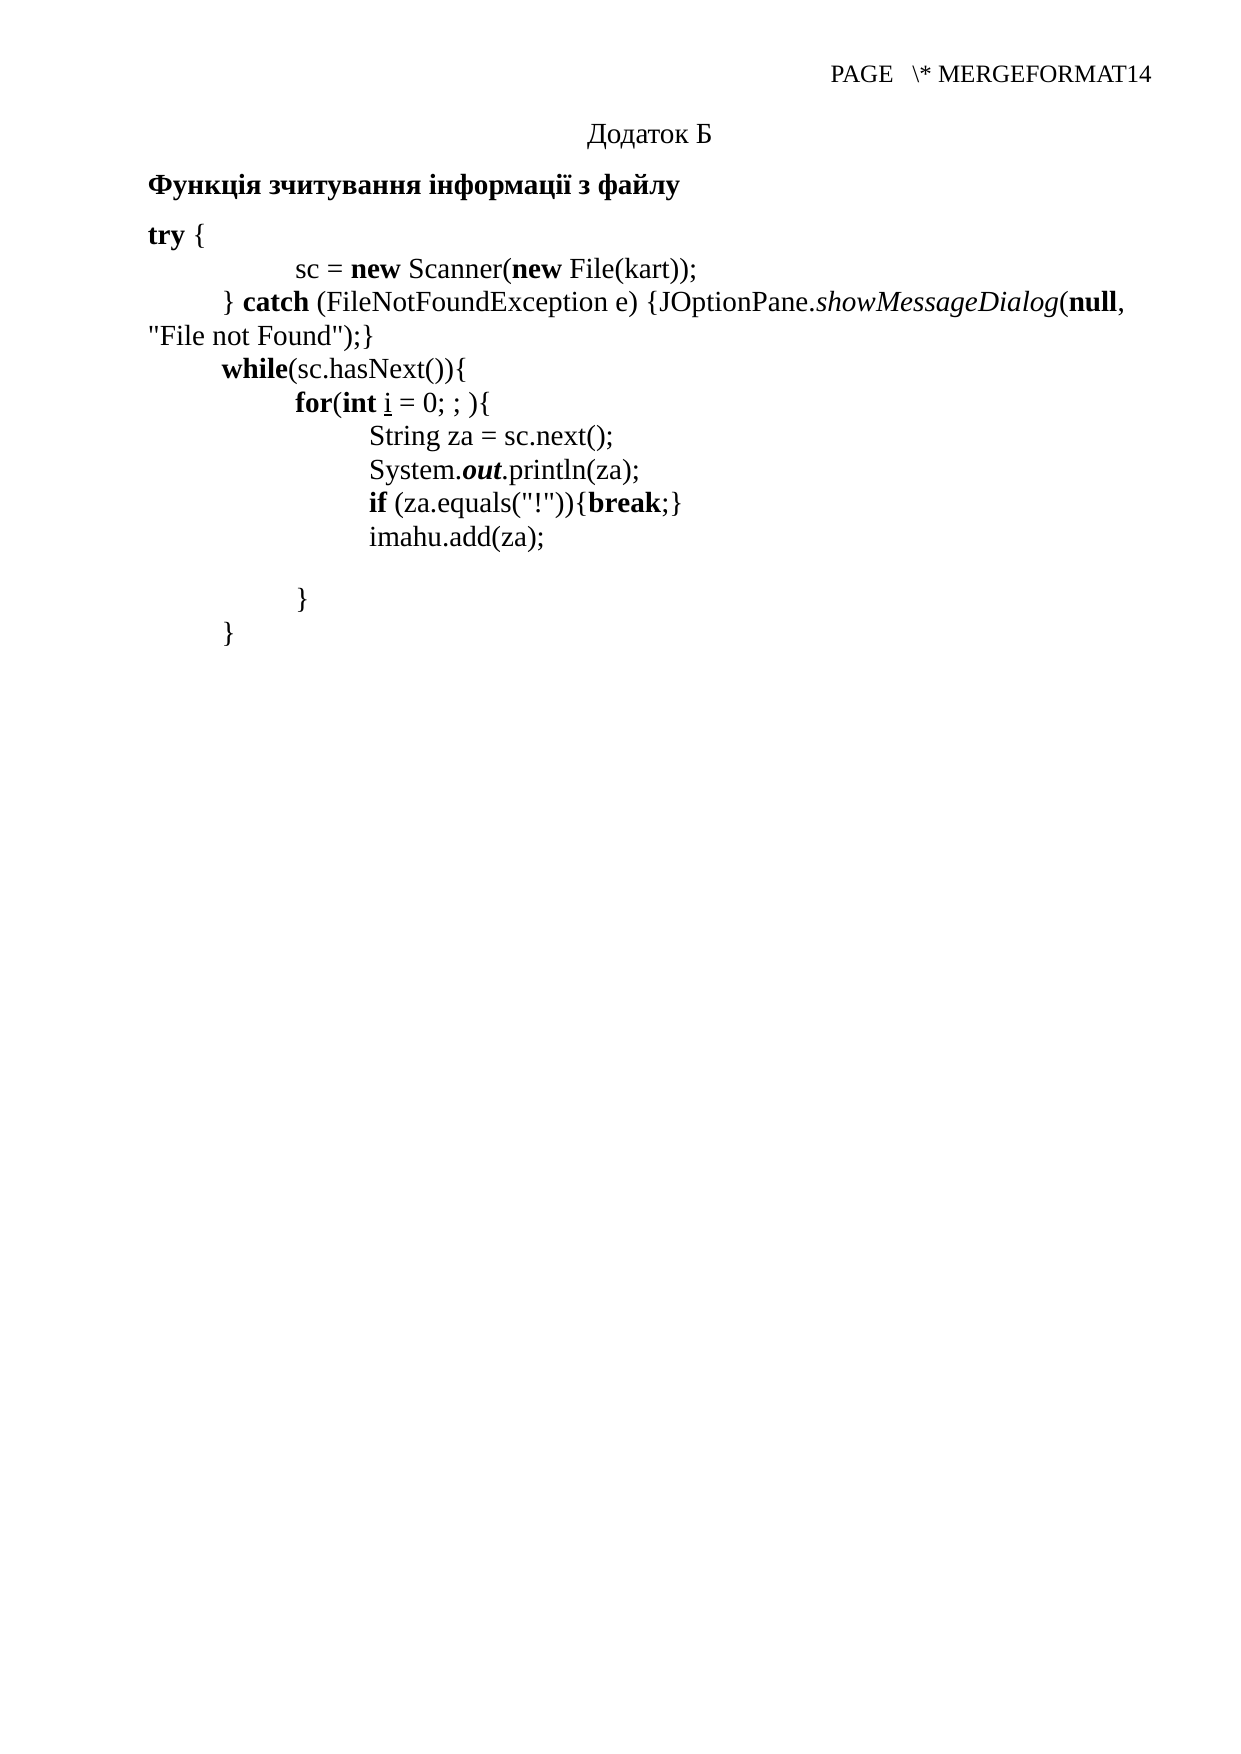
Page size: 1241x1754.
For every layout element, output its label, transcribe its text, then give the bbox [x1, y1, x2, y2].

text } [148, 581, 1152, 615]
text for(int i = 0; ; ){ [148, 385, 1152, 418]
text System.out.println(za); [148, 452, 1152, 486]
text } [148, 615, 1152, 648]
text imahu.add(za); [148, 519, 1152, 553]
text } catch (FileNotFoundException e) {JOptionPane.showMessageDialog(null, "File not Found");} [148, 284, 1152, 351]
text if (za.equals("!")){break;} [148, 486, 1152, 519]
text while(sc.hasNext()){ [148, 351, 1152, 385]
text String za = sc.next(); [148, 418, 1152, 452]
text sc = new Scanner(new File(kart)); [148, 251, 1152, 284]
text Функція зчитування інформації з файлу [148, 167, 1152, 200]
list Додаток Б [148, 117, 1152, 150]
text try { [148, 217, 1152, 251]
